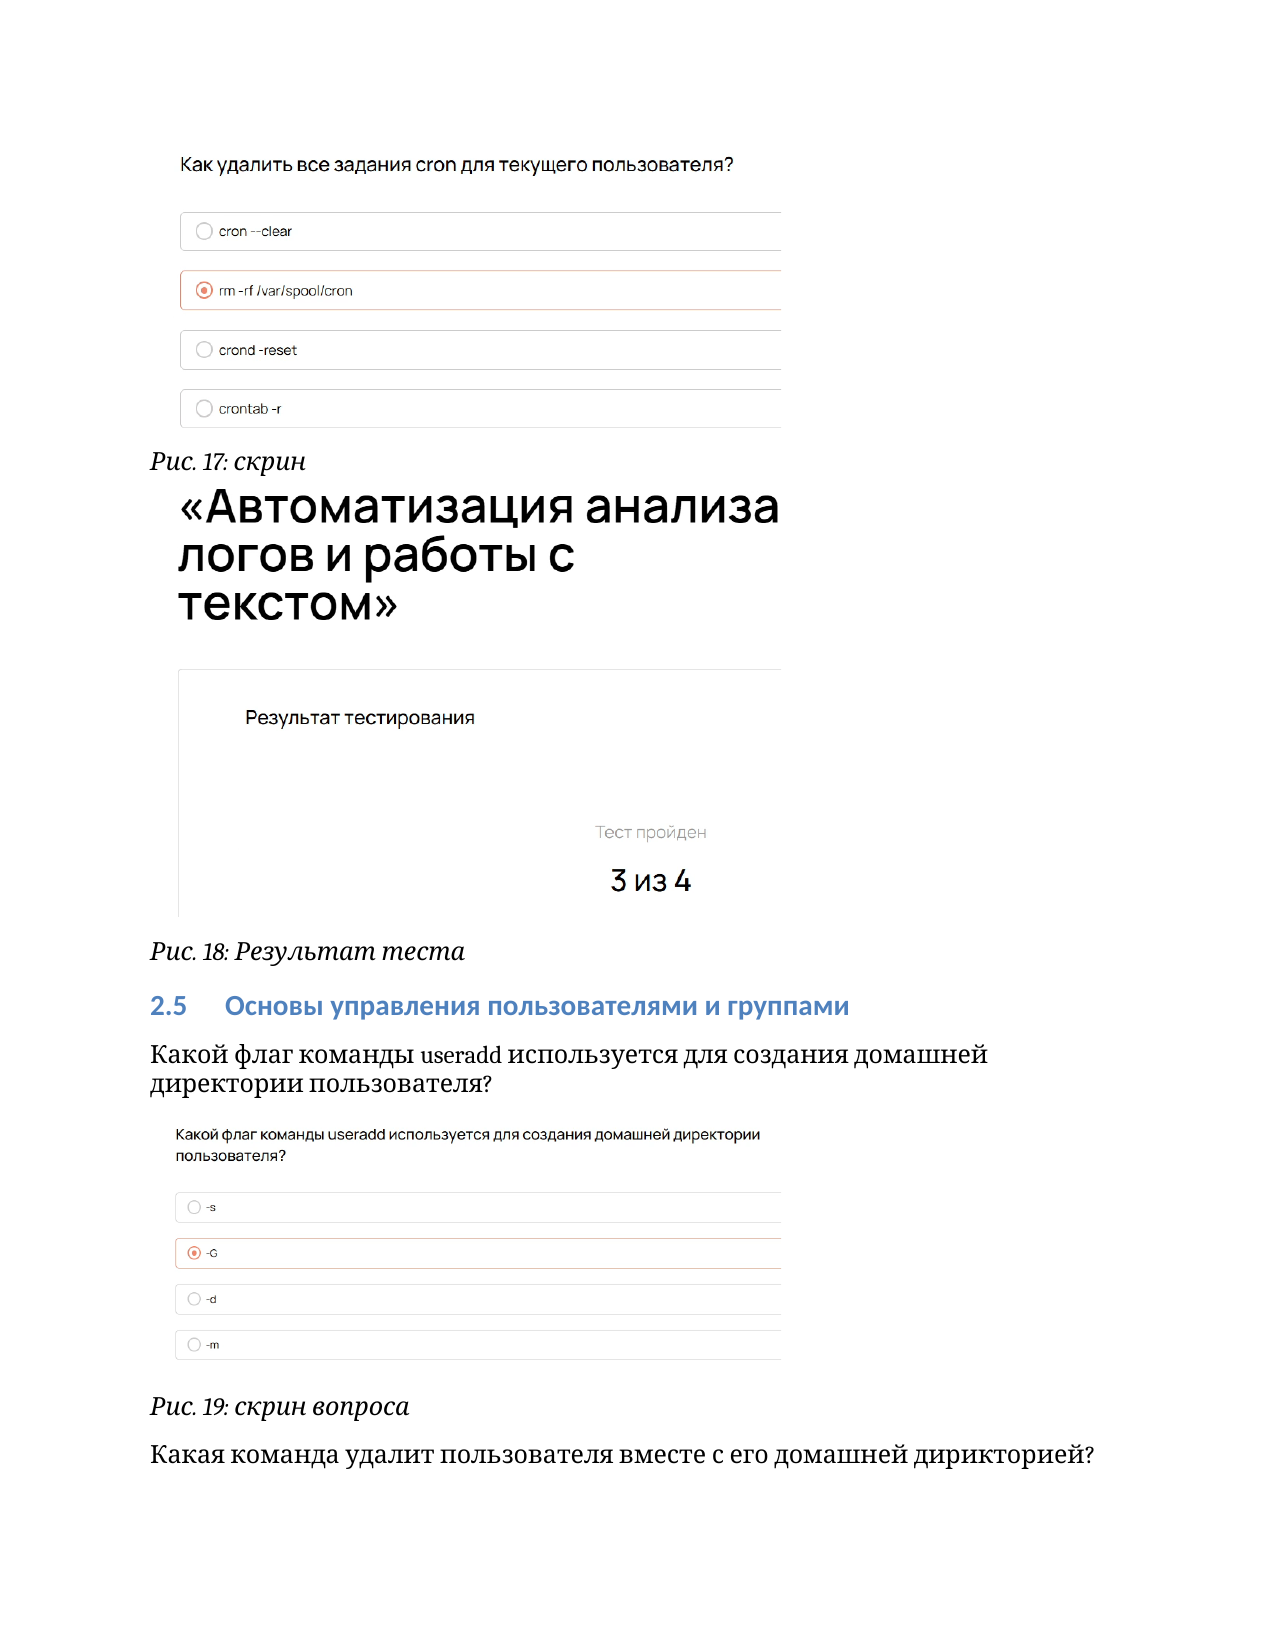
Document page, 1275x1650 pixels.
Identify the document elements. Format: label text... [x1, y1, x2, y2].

picture [168, 1117, 782, 1373]
text Рис. 18: Результат теста [150, 937, 1125, 966]
subtitle 2.5 Основы управления пользователями и группами [150, 987, 1125, 1023]
picture [168, 489, 782, 917]
picture [168, 150, 782, 428]
text Какой флаг команды useradd используется для создания домашней директории пользователя? [150, 1041, 1125, 1099]
text Рис. 19: скрин вопроса [150, 1393, 1125, 1422]
text Какая команда удалит пользователя вместе с его домашней дирикторией? [150, 1441, 1125, 1469]
text Рис. 17: скрин [150, 448, 1125, 477]
